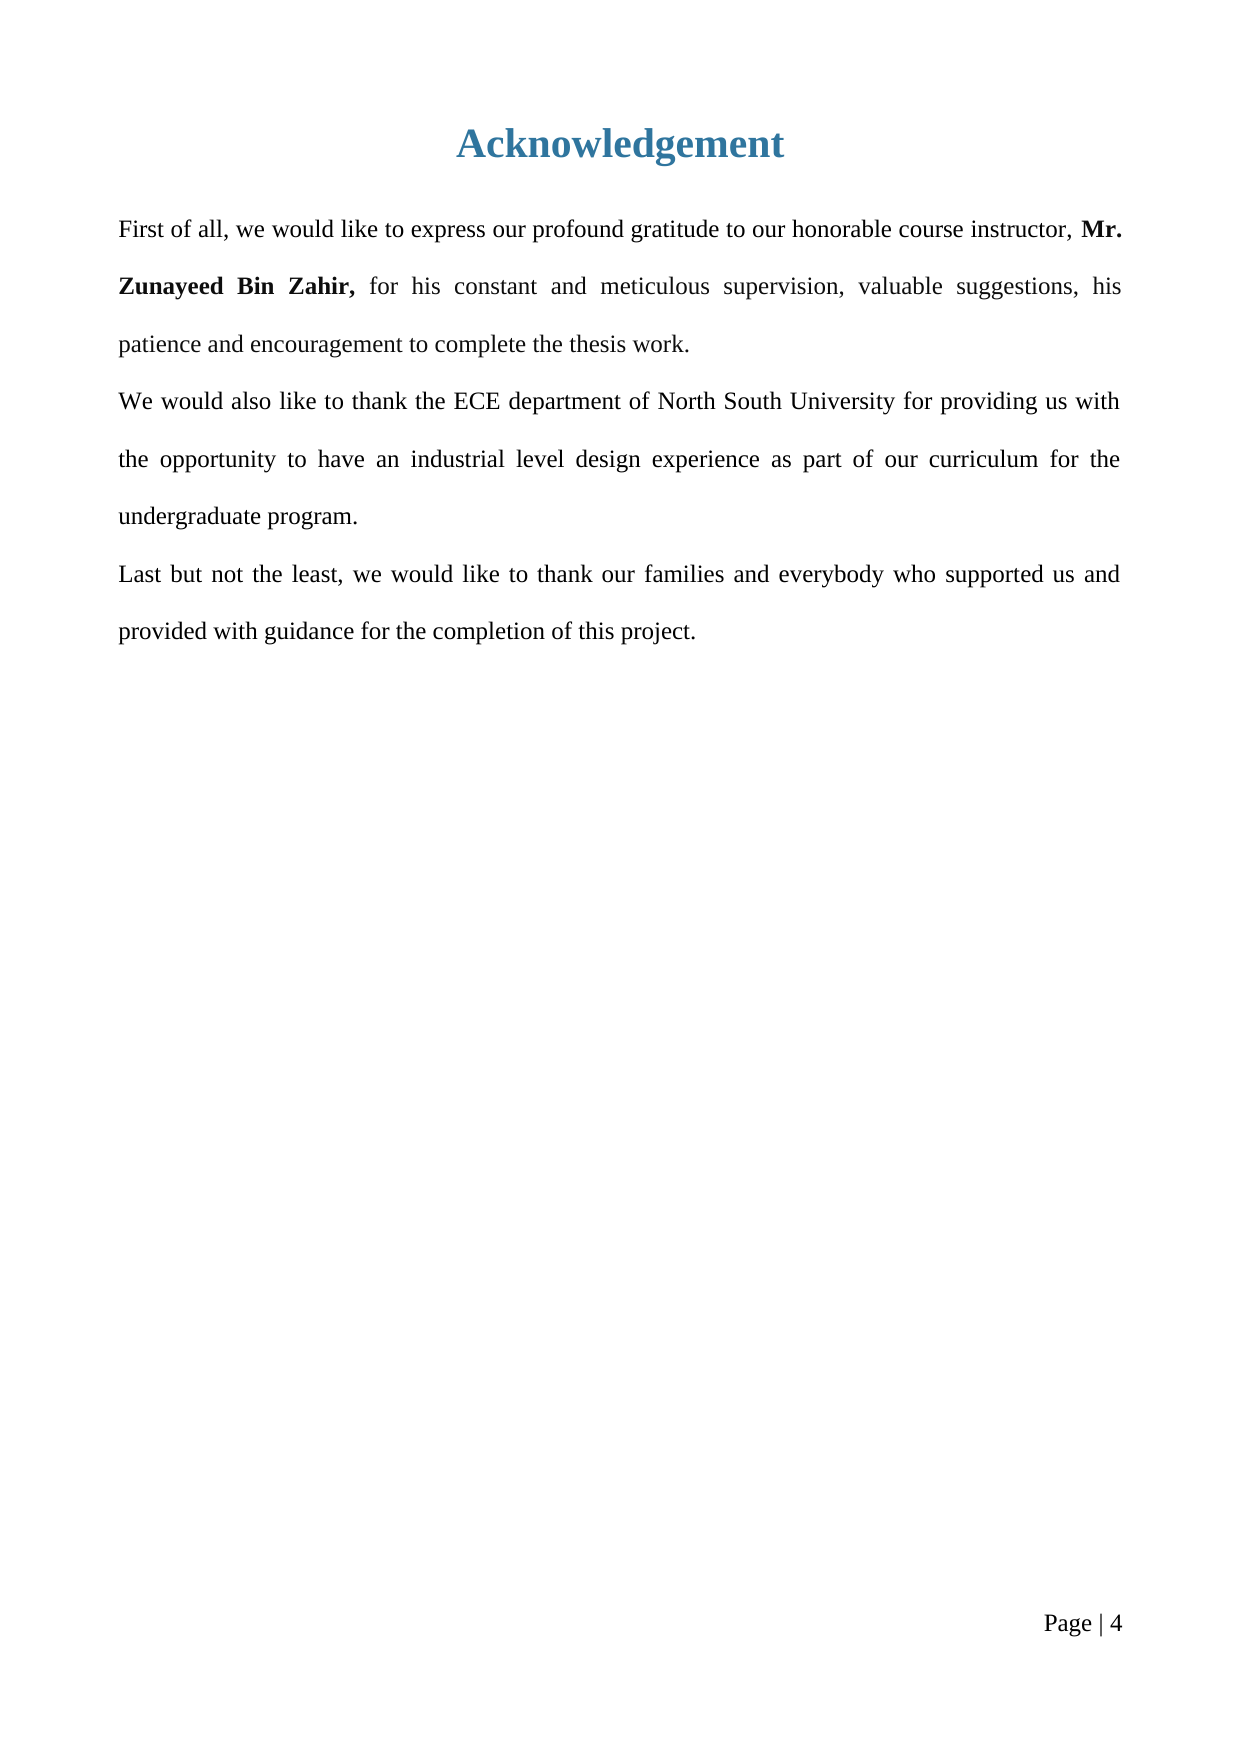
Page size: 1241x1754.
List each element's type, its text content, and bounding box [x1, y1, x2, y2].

text We would also like to thank the ECE department of North South University for providing us with the opportunity to have an industrial level design experience as part of our curriculum for the undergraduate program. [118, 386, 1122, 530]
text Acknowledgement [118, 118, 1122, 166]
text First of all, we would like to express our profound gratitude to our honorable course instructor, Mr. Zunayeed Bin Zahir, for his constant and meticulous supervision, valuable suggestions, his patience and encouragement to complete the thesis work. [118, 214, 1122, 358]
text Last but not the least, we would like to thank our families and everybody who supported us and provided with guidance for the completion of this project. [118, 559, 1122, 645]
